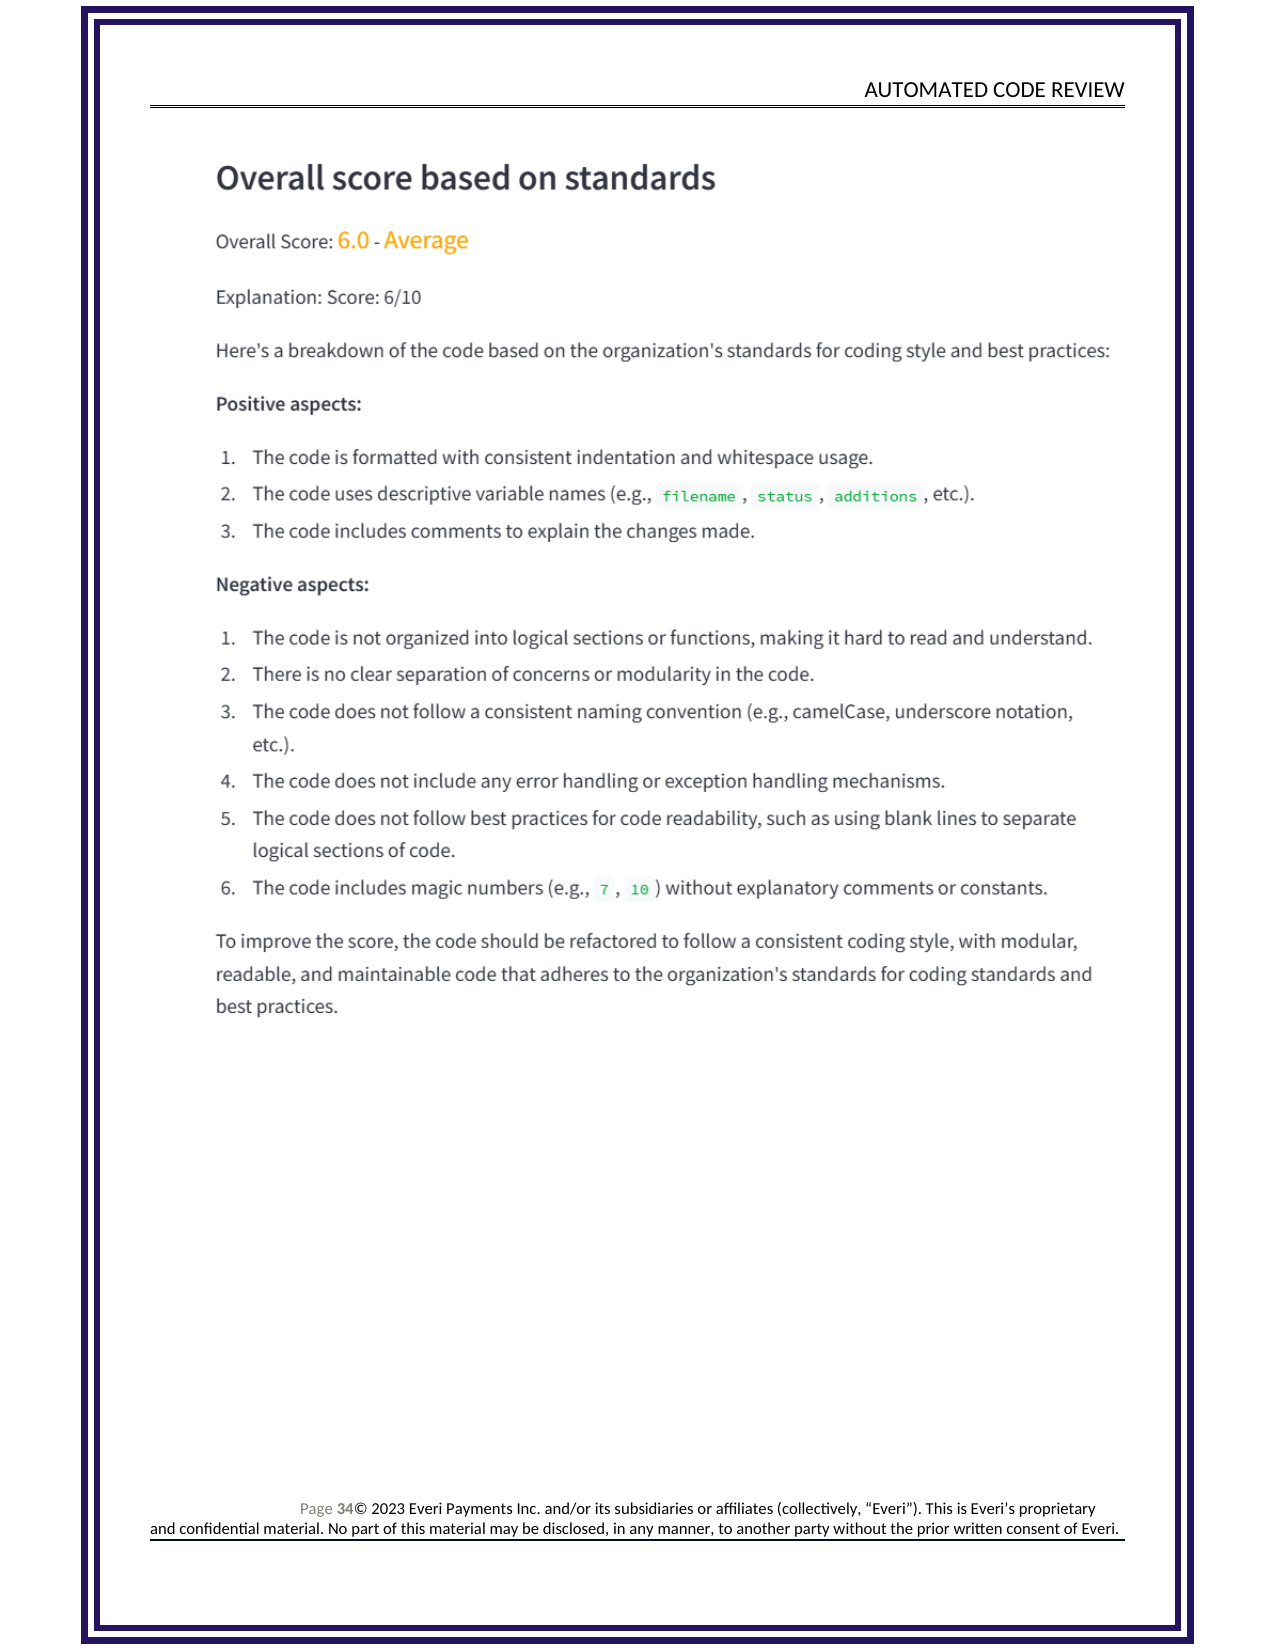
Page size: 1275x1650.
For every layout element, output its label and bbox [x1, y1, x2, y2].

picture [187, 150, 1163, 1060]
